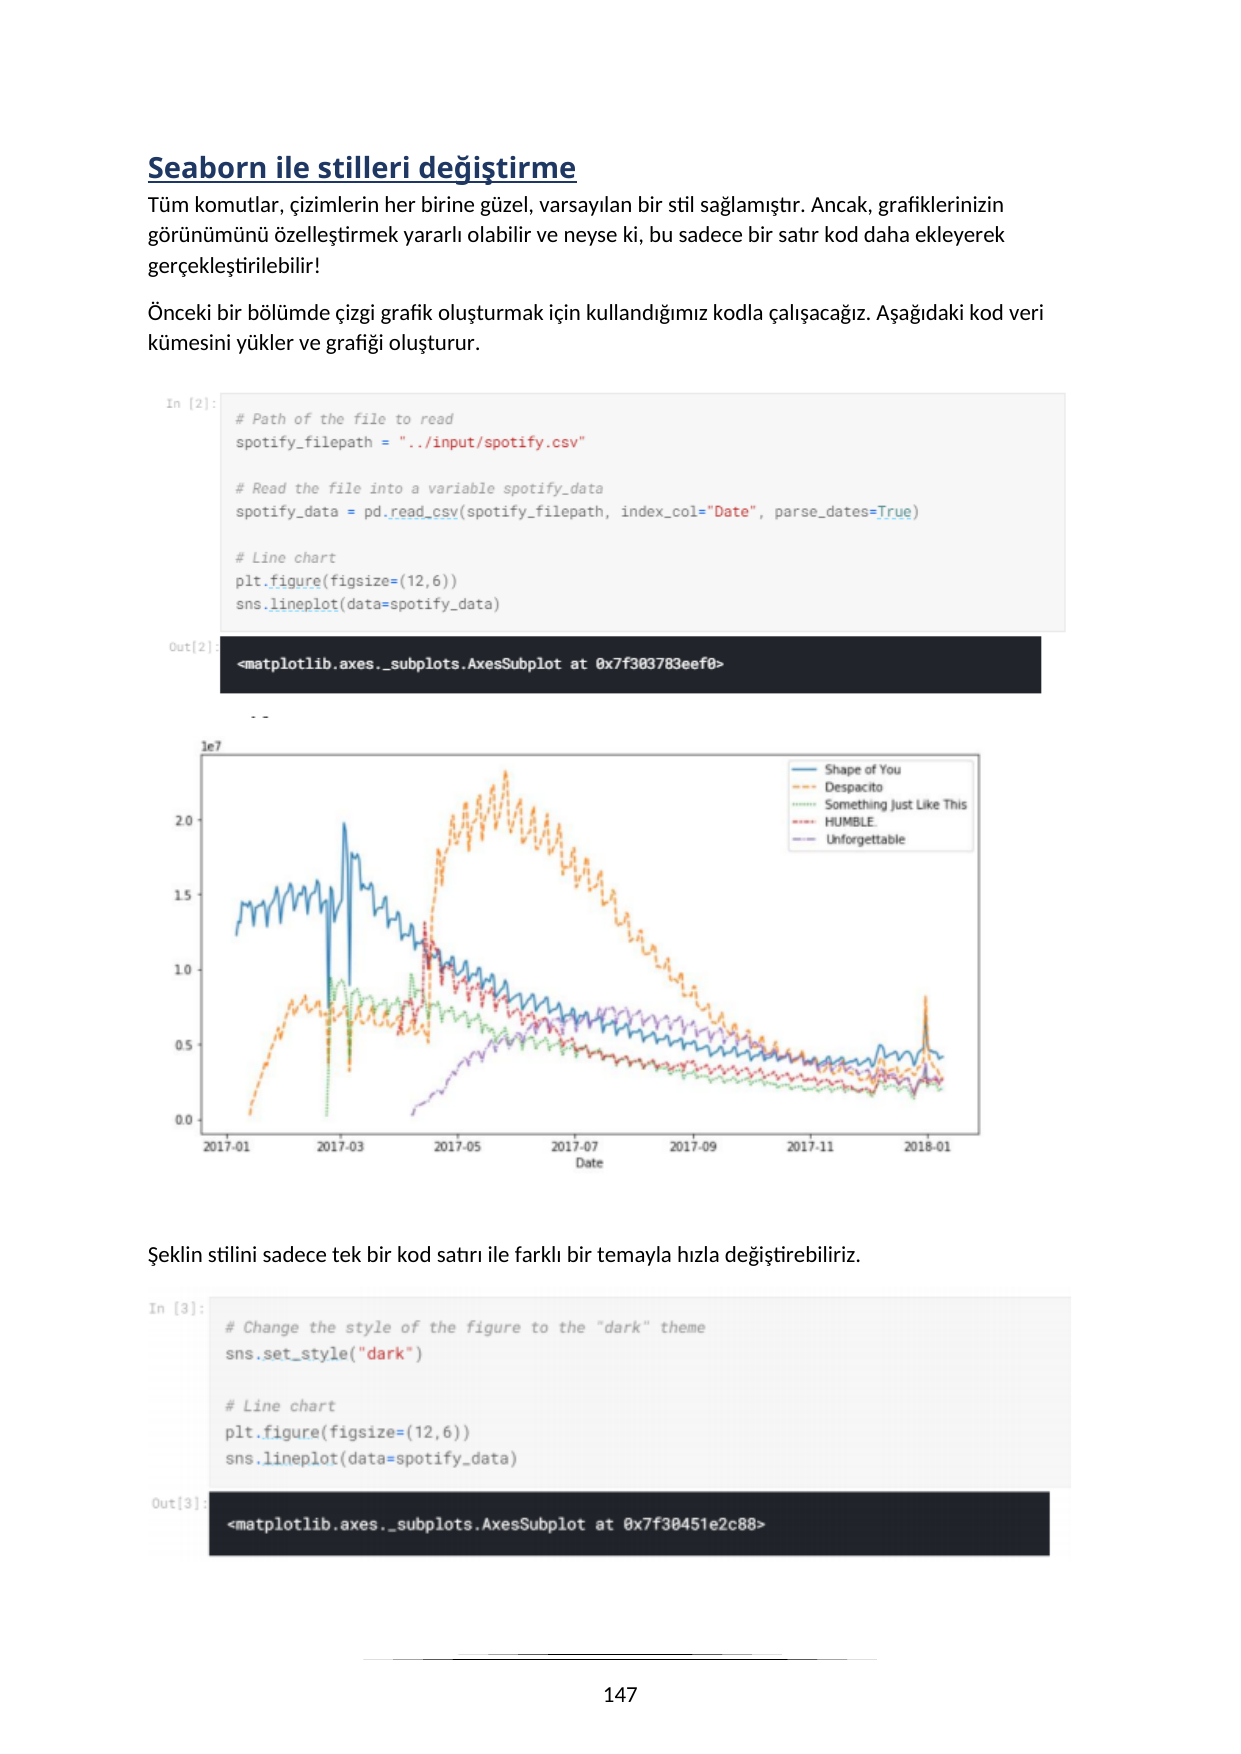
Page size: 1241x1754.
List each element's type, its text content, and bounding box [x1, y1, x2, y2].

subtitle Seaborn ile stilleri değiştirme [148, 148, 1093, 187]
picture [147, 374, 1093, 718]
picture [147, 736, 995, 1175]
text Tüm komutlar, çizimlerin her birine güzel, varsayılan bir stil sağlamıştır. Ancak, grafiklerinizin görünümünü özelleştirmek yararlı olabilir ve neyse ki, bu sadece bir satır kod daha ekleyerek gerçekleştirilebilir! [148, 190, 1093, 279]
text Önceki bir bölümde çizgi grafik oluşturmak için kullandığımız kodla çalışacağız. Aşağıdaki kod veri kümesini yükler ve grafiği oluşturur. [148, 298, 1093, 356]
text Şeklin stilini sadece tek bir kod satırı ile farklı bir temayla hızla değiştirebiliriz. [148, 1240, 1093, 1268]
picture [147, 1286, 1072, 1562]
